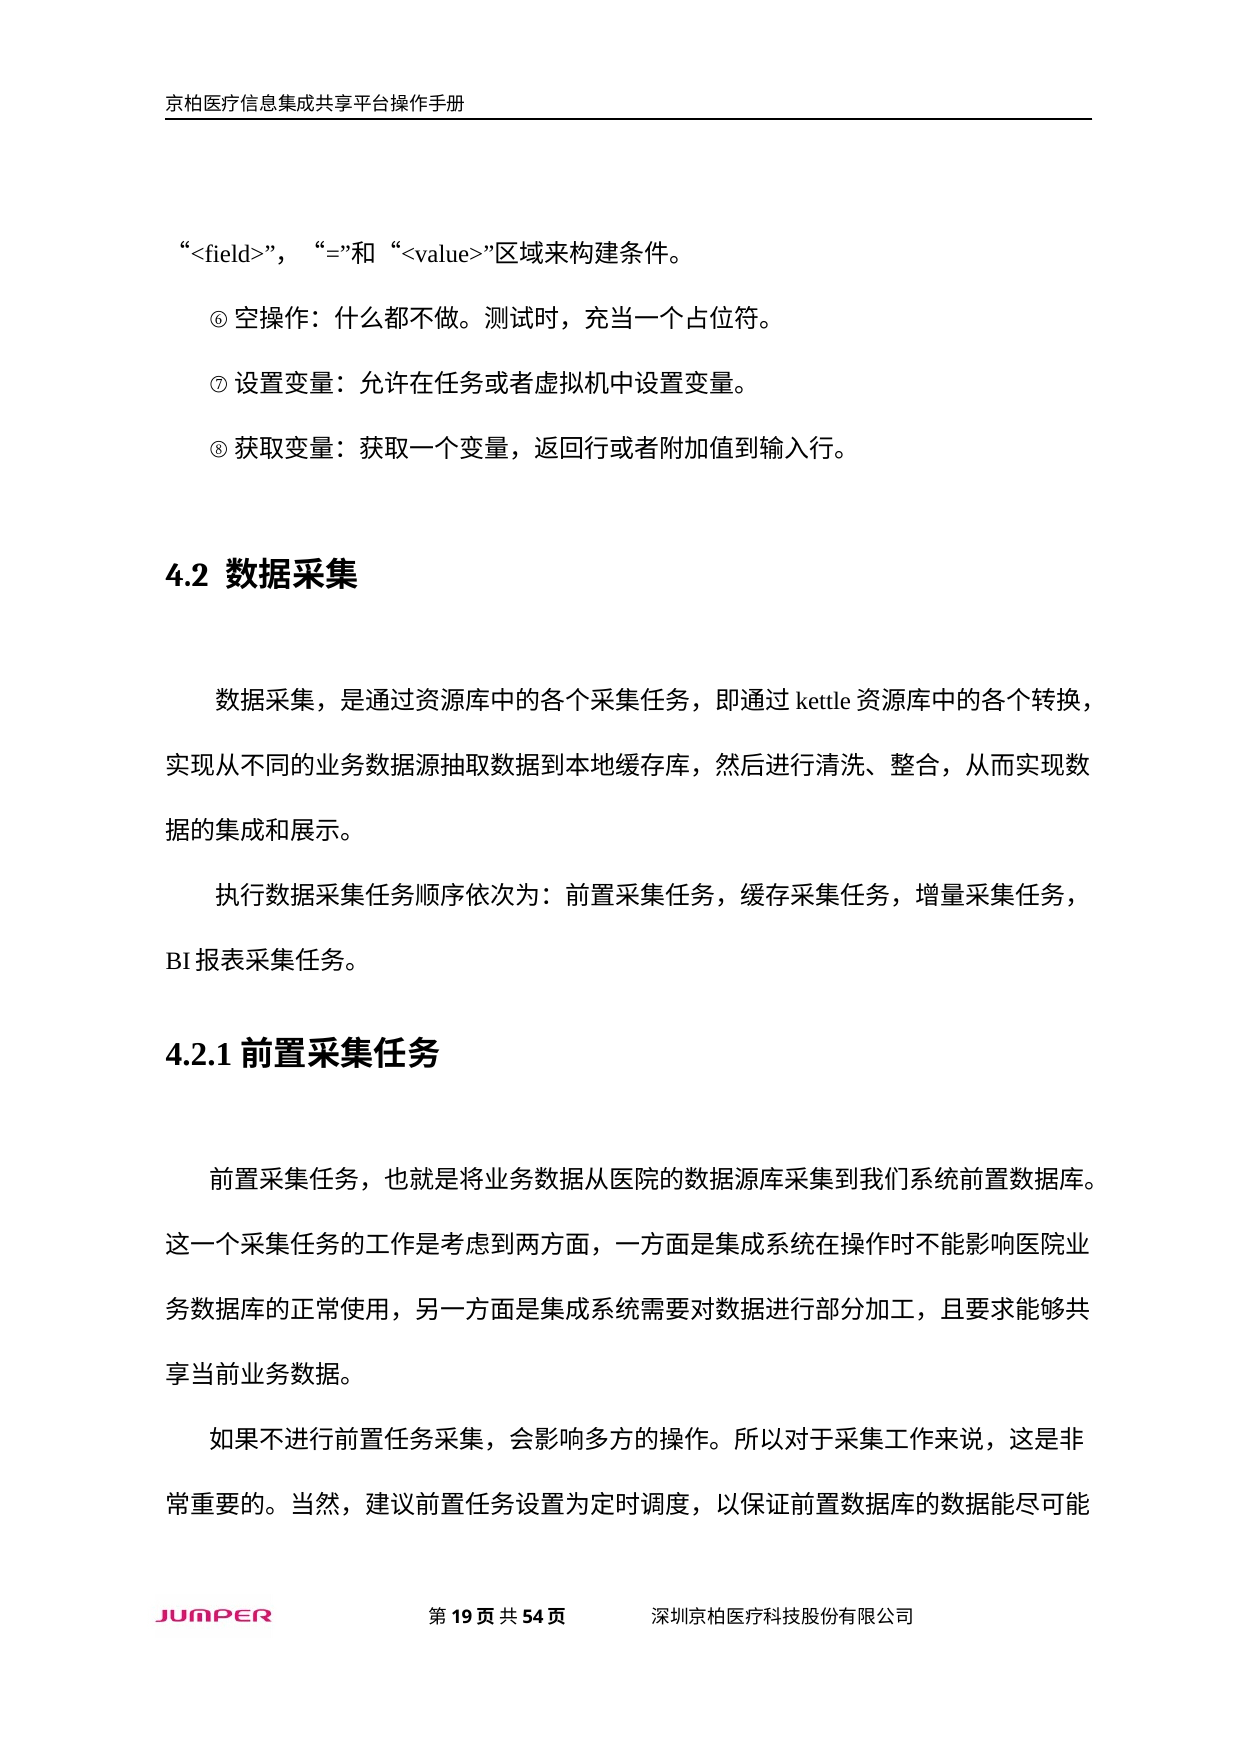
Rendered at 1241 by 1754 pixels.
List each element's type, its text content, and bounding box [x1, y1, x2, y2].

list ⑥ 空操作：什么都不做。测试时，充当一个占位符。 [165, 284, 1092, 349]
text 数据采集，是通过资源库中的各个采集任务，即通过kettle资源库中的各个转换，实现从不同的业务数据源抽取数据到本地缓存库，然后进行清洗、整合，从而实现数据的集成和展示。 [165, 666, 1092, 861]
list ⑦ 设置变量：允许在任务或者虚拟机中设置变量。 [165, 349, 1092, 414]
text 如果不进行前置任务采集，会影响多方的操作。所以对于采集工作来说，这是非常重要的。当然，建议前置任务设置为定时调度，以保证前置数据库的数据能尽可能保持每日更新。 [165, 1406, 1092, 1536]
subtitle 前置采集任务 [165, 1018, 1092, 1083]
list ⑤ 过滤行：通过比较和条件过滤到记录。当之前有步骤连接到它时，简单的单击“<field>”，“=”和“<value>”区域来构建条件。 [165, 219, 1092, 284]
picture [131, 1594, 298, 1638]
text 执行数据采集任务顺序依次为：前置采集任务，缓存采集任务，增量采集任务，BI报表采集任务。 [165, 861, 1092, 991]
text 前置采集任务，也就是将业务数据从医院的数据源库采集到我们系统前置数据库。这一个采集任务的工作是考虑到两方面，一方面是集成系统在操作时不能影响医院业务数据库的正常使用，另一方面是集成系统需要对数据进行部分加工，且要求能够共享当前业务数据。 [165, 1146, 1092, 1406]
subtitle 数据采集 [165, 539, 1092, 604]
list ⑧ 获取变量：获取一个变量，返回行或者附加值到输入行。 [165, 414, 1092, 479]
